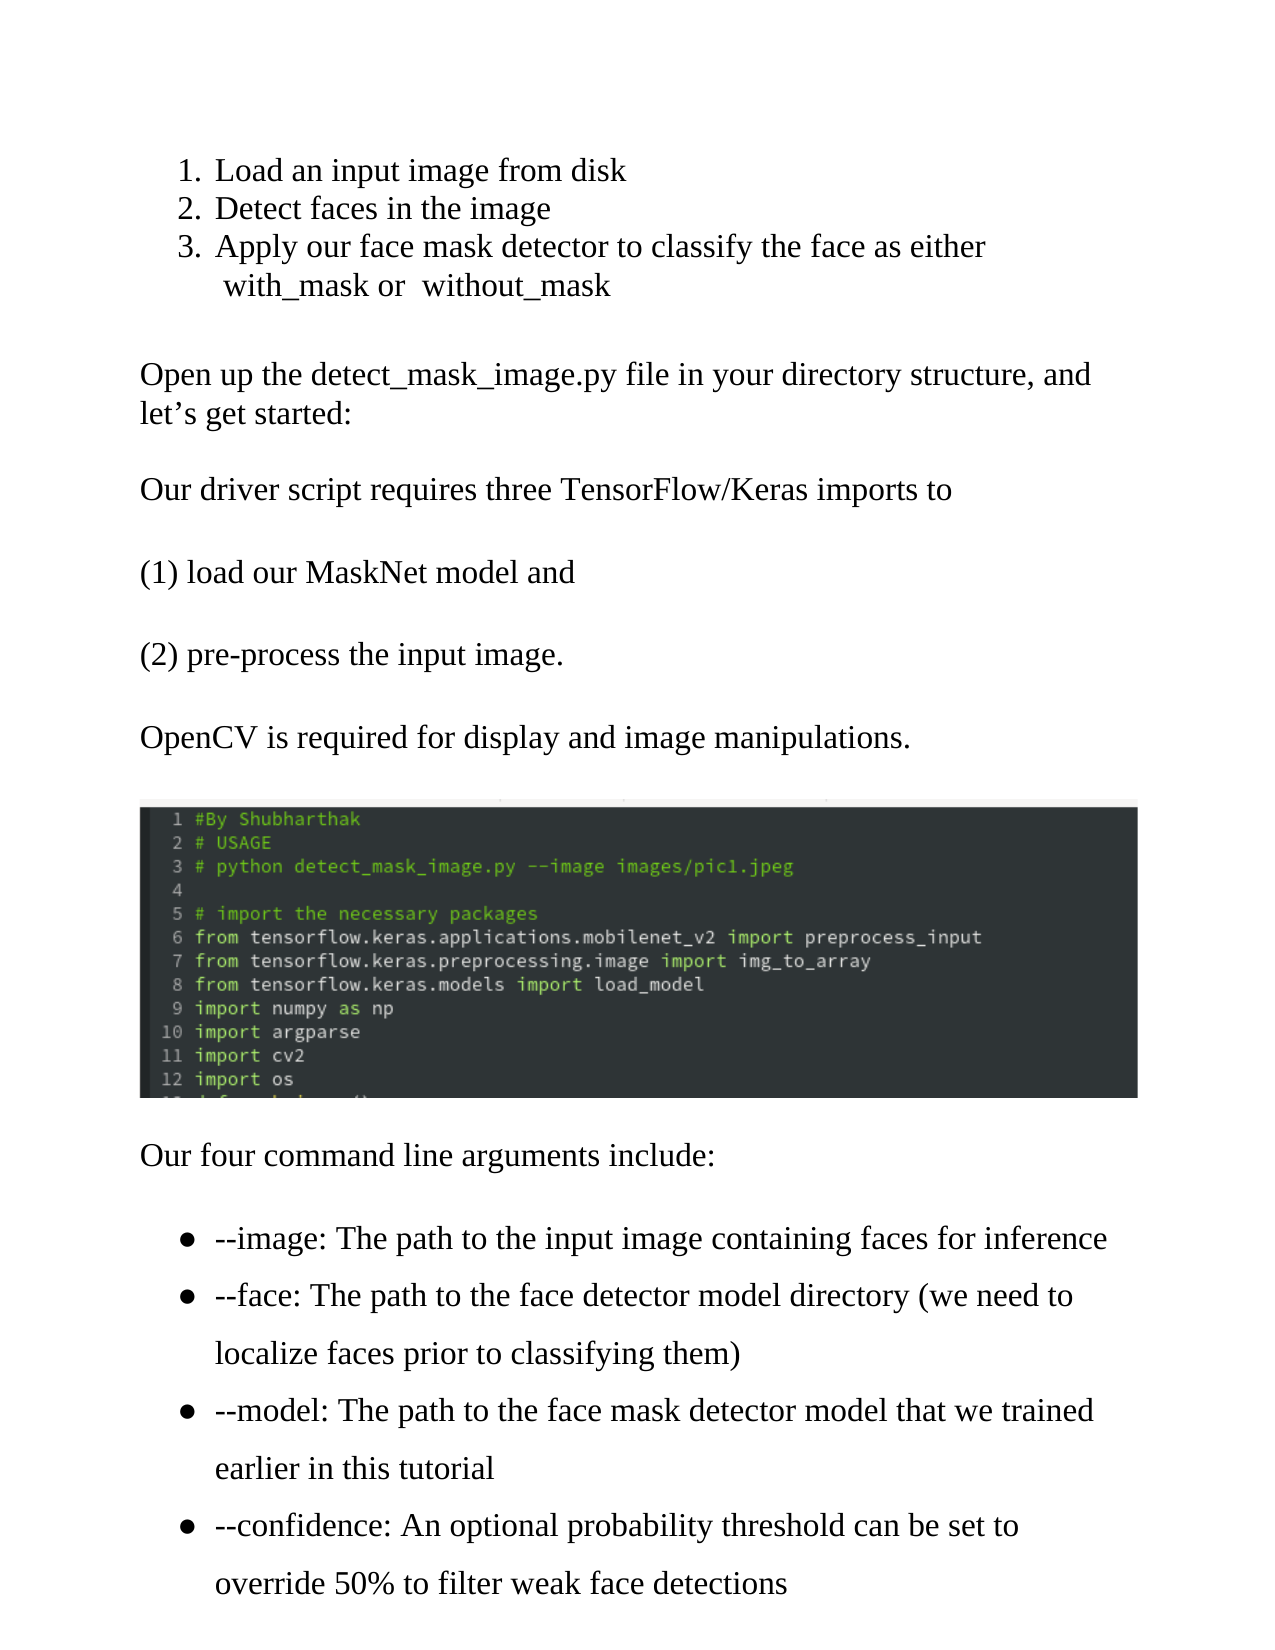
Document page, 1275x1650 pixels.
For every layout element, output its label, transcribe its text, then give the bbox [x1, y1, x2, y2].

text Our four command line arguments include: [139, 1136, 1137, 1174]
list --image: The path to the input image containing faces for inference [177, 1218, 1137, 1257]
list --model: The path to the face mask detector model that we trained earlier in this tutorial [177, 1391, 1137, 1487]
list Detect faces in the image [177, 188, 1137, 227]
text OpenCV is required for display and image manipulations. [139, 717, 1137, 756]
text (2) pre-process the input image. [139, 635, 1137, 673]
list --face: The path to the face detector model directory (we need to localize faces prior to classifying them) [177, 1276, 1137, 1372]
picture [139, 799, 1138, 1098]
list --confidence: An optional probability threshold can be set to override 50% to filter weak face detections [177, 1506, 1137, 1602]
list Apply our face mask detector to classify the face as either with_mask or without_mask [177, 227, 1137, 303]
text Our driver script requires three TensorFlow/Keras imports to [139, 470, 1137, 508]
text Open up the detect_mask_image.py file in your directory structure, and let’s get started: [139, 355, 1137, 431]
text (1) load our MaskNet model and [139, 552, 1137, 591]
list Load an input image from disk [177, 150, 1137, 188]
